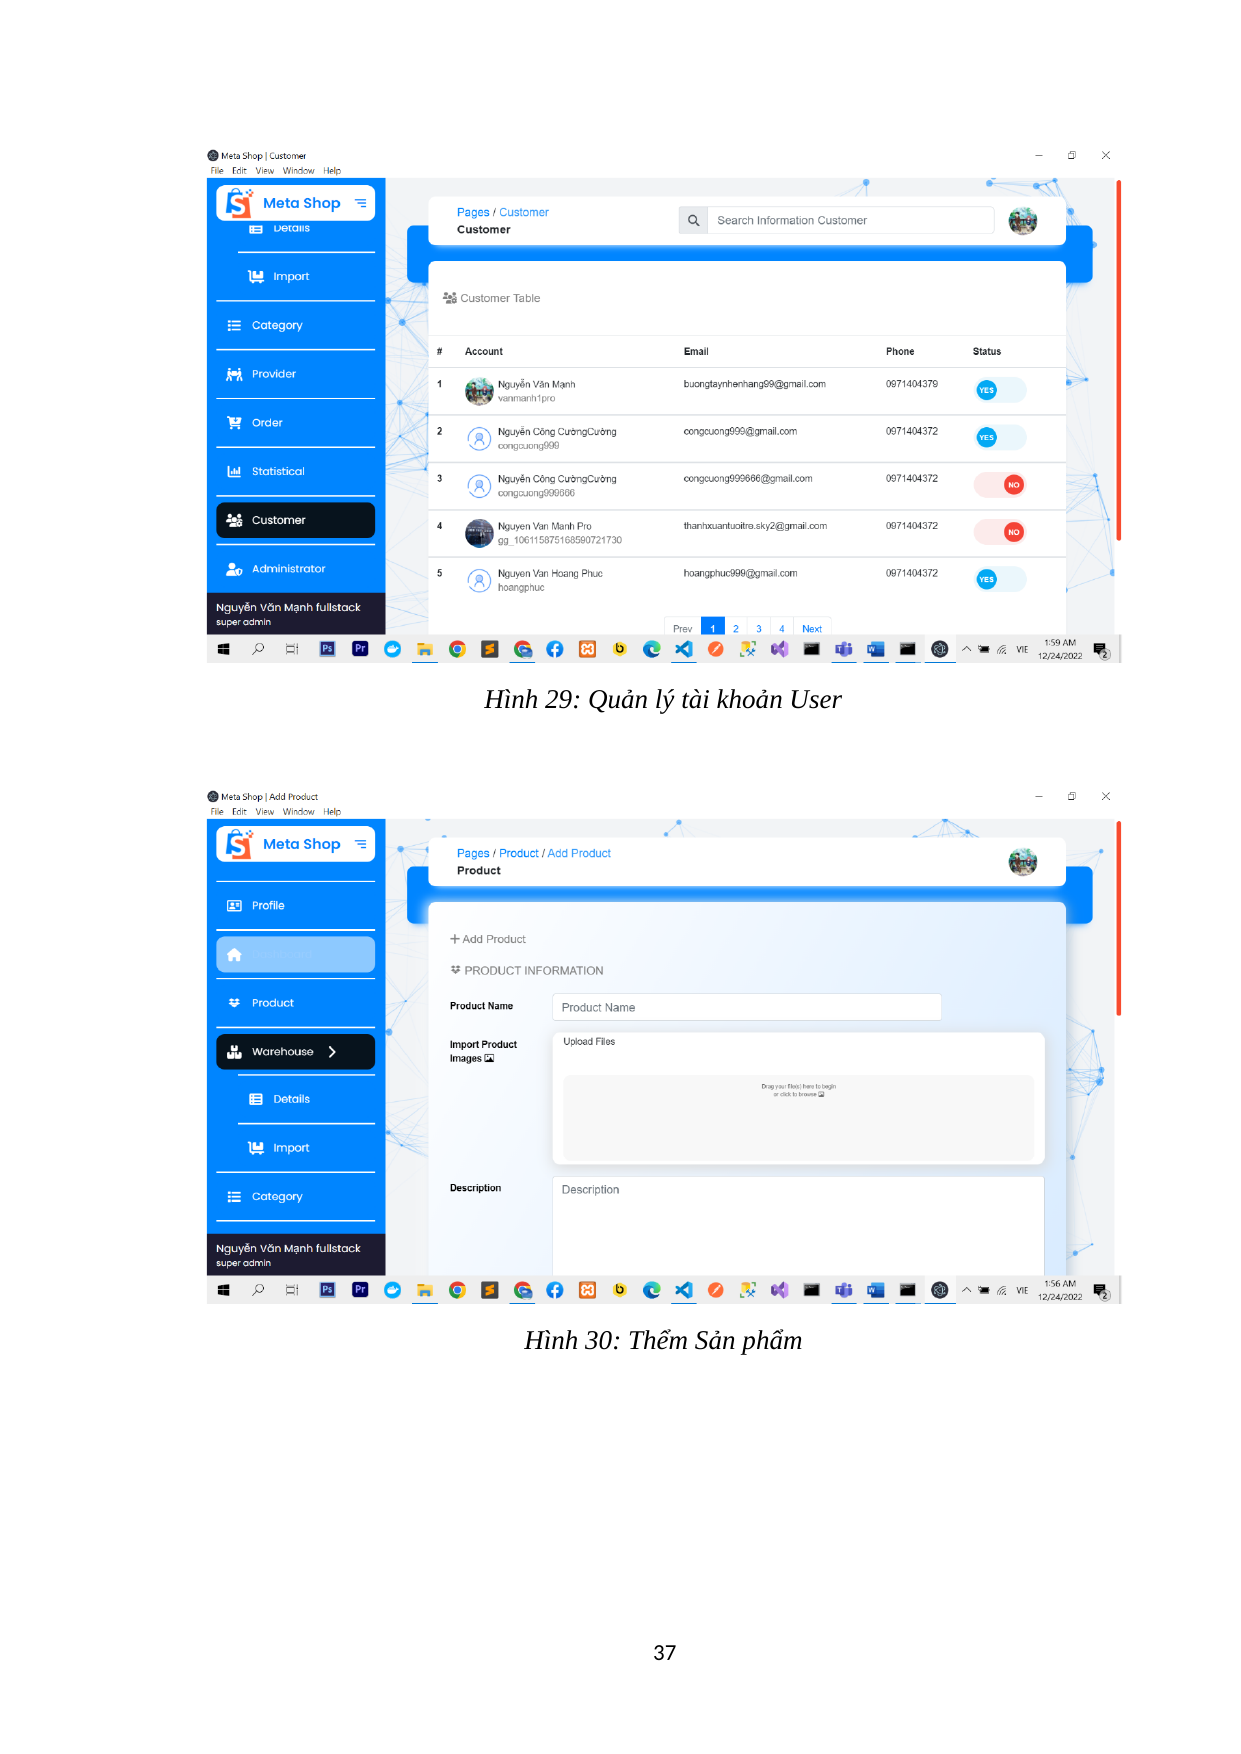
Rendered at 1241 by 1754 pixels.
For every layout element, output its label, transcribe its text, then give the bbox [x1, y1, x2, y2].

picture [206, 147, 1123, 663]
text Hình 30: Thểm Sản phẩm [207, 1324, 1122, 1355]
picture [206, 788, 1123, 1304]
text Hình 29: Quản lý tài khoản User [207, 683, 1122, 714]
